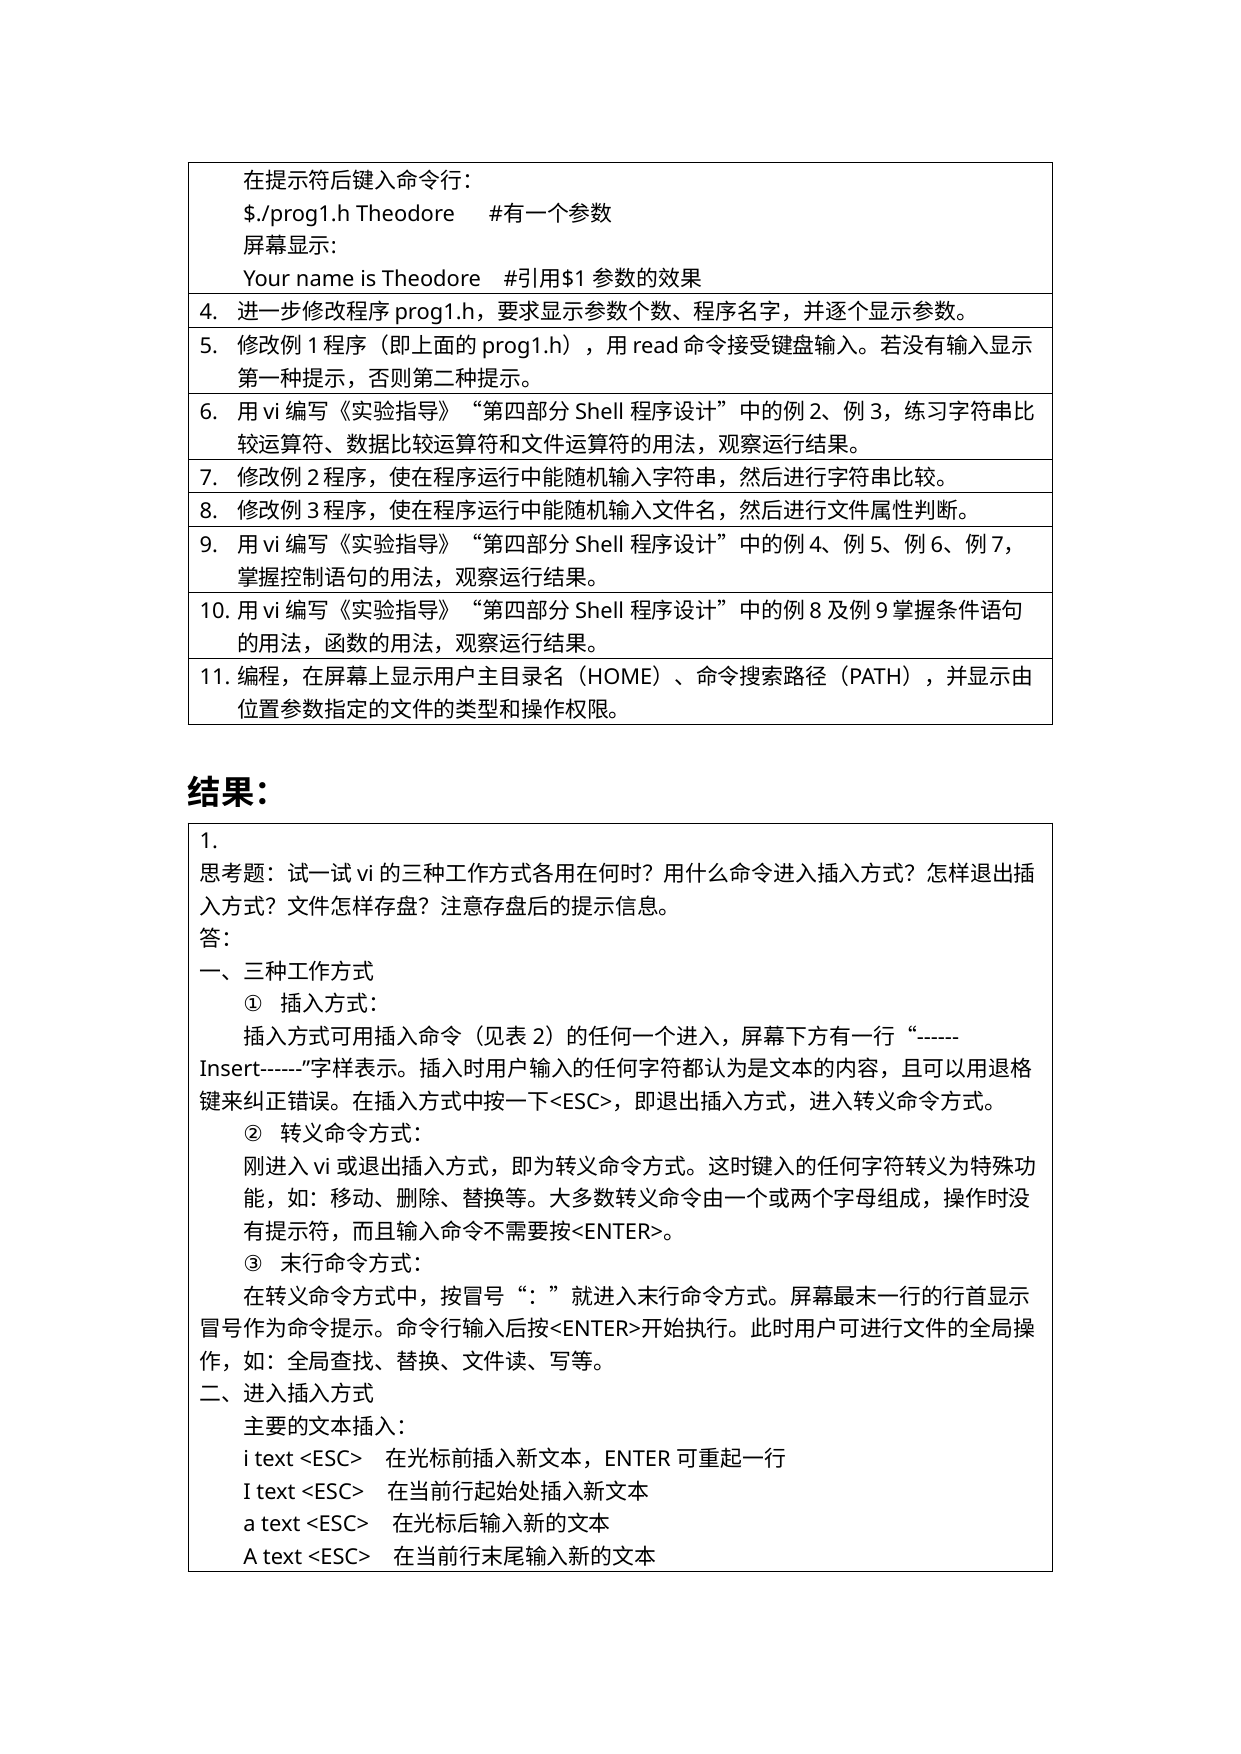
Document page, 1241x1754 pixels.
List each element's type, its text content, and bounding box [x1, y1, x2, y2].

table_cell 用vi 编写《实验指导》“第四部分 Shell 程序设计”中的例8 及例9掌握条件语句的用法，函数的用法，观察运行结果。 [189, 593, 1052, 658]
text 结果： [187, 757, 1053, 822]
table_cell 修改例1程序（即上面的 prog1.h），用read命令接受键盘输入。若没有输入显示第一种提示，否则第二种提示。 [189, 328, 1052, 393]
table_cell 进一步修改程序prog1.h，要求显示参数个数、程序名字，并逐个显示参数。 [189, 294, 1052, 327]
table_cell 用vi 编写《实验指导》“第四部分 Shell 程序设计”中的例2、例3，练习字符串比较运算符、数据比较运算符和文件运算符的用法，观察运行结果。 [189, 394, 1052, 459]
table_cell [189, 163, 1052, 293]
table_cell 编程，在屏幕上显示用户主目录名（HOME）、命令搜索路径（PATH），并显示由位置参数指定的文件的类型和操作权限。 [189, 659, 1052, 724]
table_cell 修改例3程序，使在程序运行中能随机输入文件名，然后进行文件属性判断。 [189, 493, 1052, 526]
table_cell 修改例2程序，使在程序运行中能随机输入字符串，然后进行字符串比较。 [189, 460, 1052, 492]
table_cell 用vi 编写《实验指导》“第四部分 Shell 程序设计”中的例4、例5、例6、例7，掌握控制语句的用法，观察运行结果。 [189, 527, 1052, 592]
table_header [189, 824, 1052, 1571]
